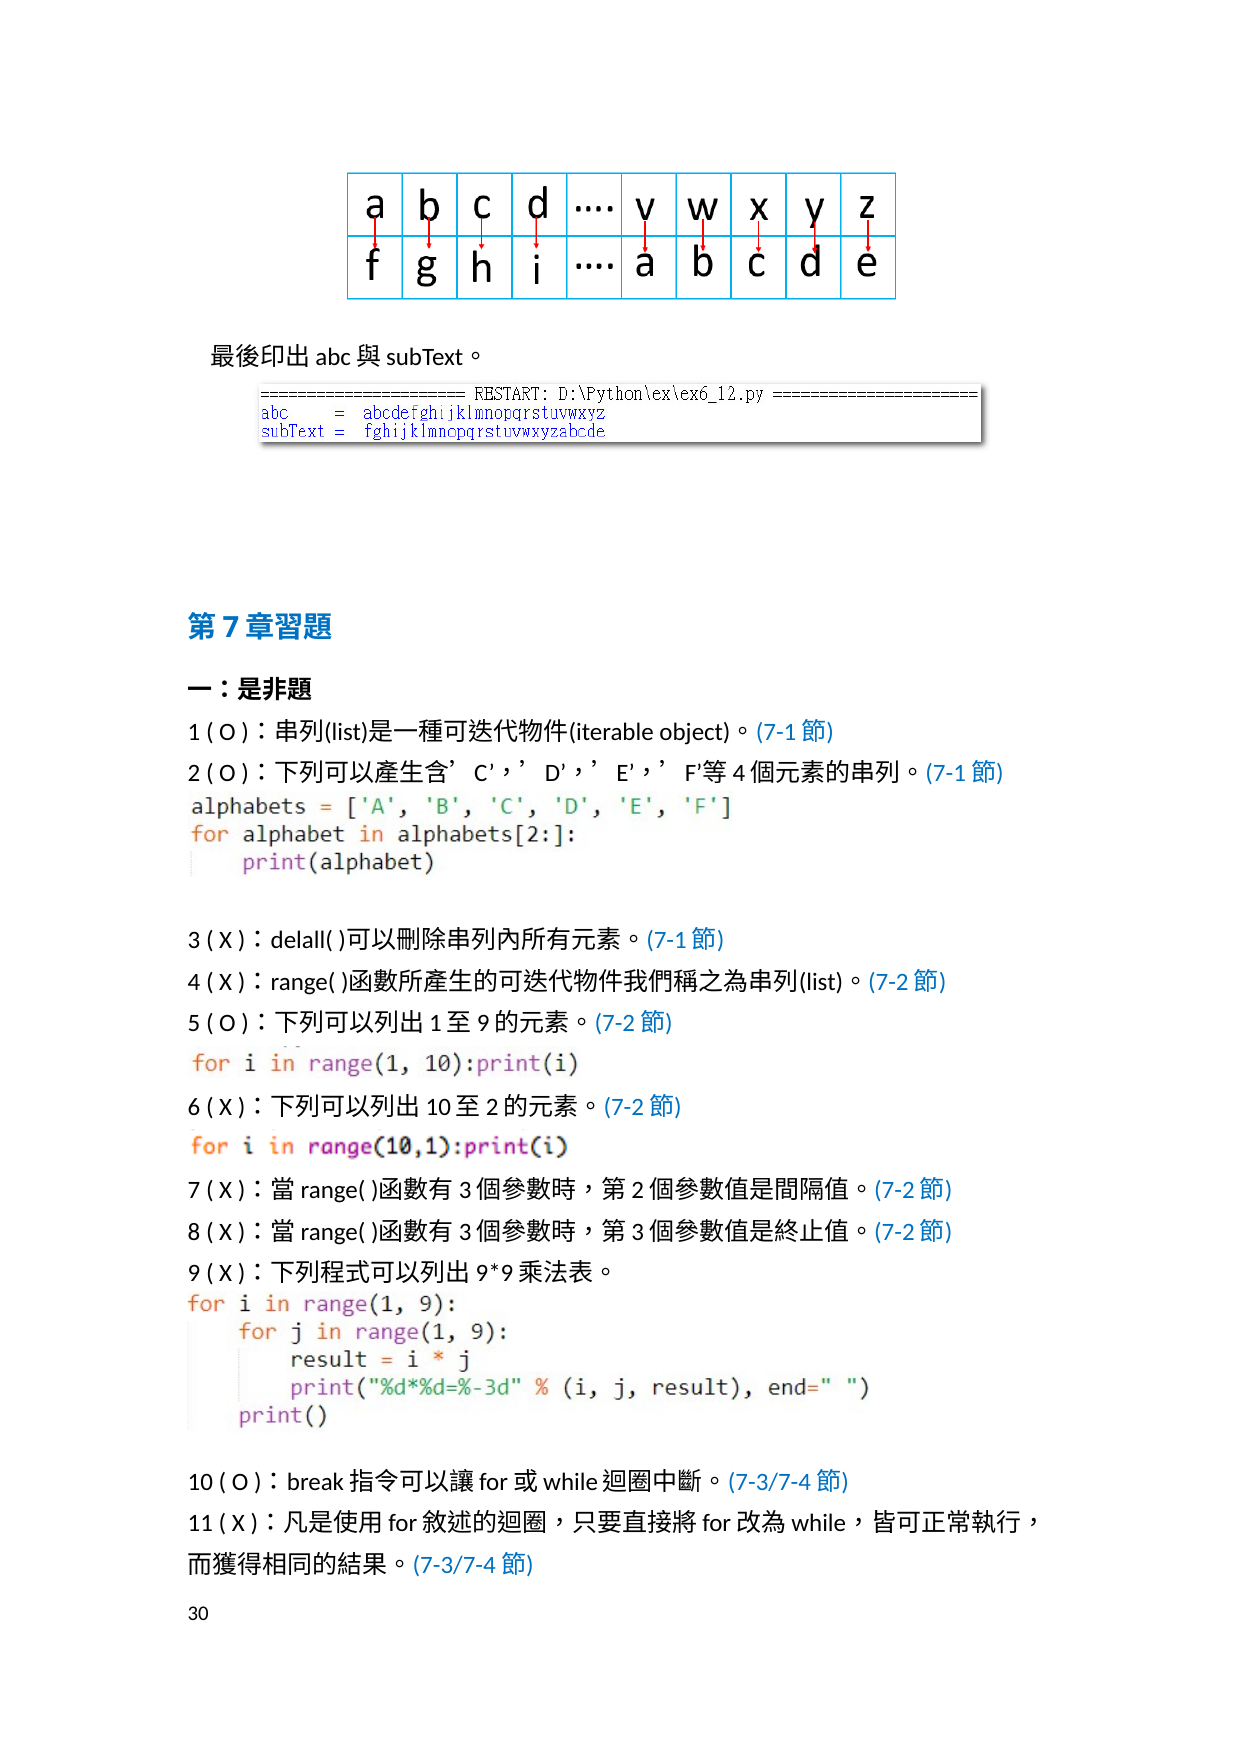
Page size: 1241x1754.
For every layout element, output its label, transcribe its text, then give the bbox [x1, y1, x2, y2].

text 3 ( X )：delall( )可以刪除串列內所有元素。(7-1節) [187, 917, 1053, 958]
text 第7章習題 [187, 583, 1053, 667]
text 1 ( O )：串列(list)是一種可迭代物件(iterable object)。(7-1節) [187, 708, 1053, 750]
text 最後印出abc與subText。 [187, 333, 1053, 375]
text 11 ( X )：凡是使用for敘述的迴圈，只要直接將for改為while，皆可正常執行，而獲得相同的結果。(7-3/7-4節) [187, 1500, 1053, 1583]
text 一：是非題 [187, 667, 1053, 708]
picture [187, 791, 734, 877]
picture [250, 375, 991, 452]
text 8 ( X )：當range( )函數有3個參數時，第3個參數值是終止值。(7-2節) [187, 1208, 1053, 1250]
text 7 ( X )：當range( )函數有3個參數時，第2個參數值是間隔值。(7-2節) [187, 1167, 1053, 1208]
picture [338, 166, 902, 306]
text 4 ( X )：range( )函數所產生的可迭代物件我們稱之為串列(list)。(7-2節) [187, 958, 1053, 1000]
text 5 ( O )：下列可以列出1至9的元素。(7-2節) [187, 1000, 1053, 1042]
text 9 ( X )：下列程式可以列出9*9乘法表。 [187, 1250, 1053, 1292]
picture [187, 1291, 877, 1434]
text 10 ( O )：break指令可以讓for或while迴圈中斷。(7-3/7-4節) [187, 1458, 1053, 1500]
text 6 ( X )：下列可以列出10至2的元素。(7-2節) [187, 1083, 1053, 1125]
picture [187, 1129, 571, 1162]
text 2 ( O )：下列可以產生含’C’，’D’，’E’，’F’等4個元素的串列。(7-1節) [187, 750, 1053, 792]
picture [187, 1046, 581, 1079]
